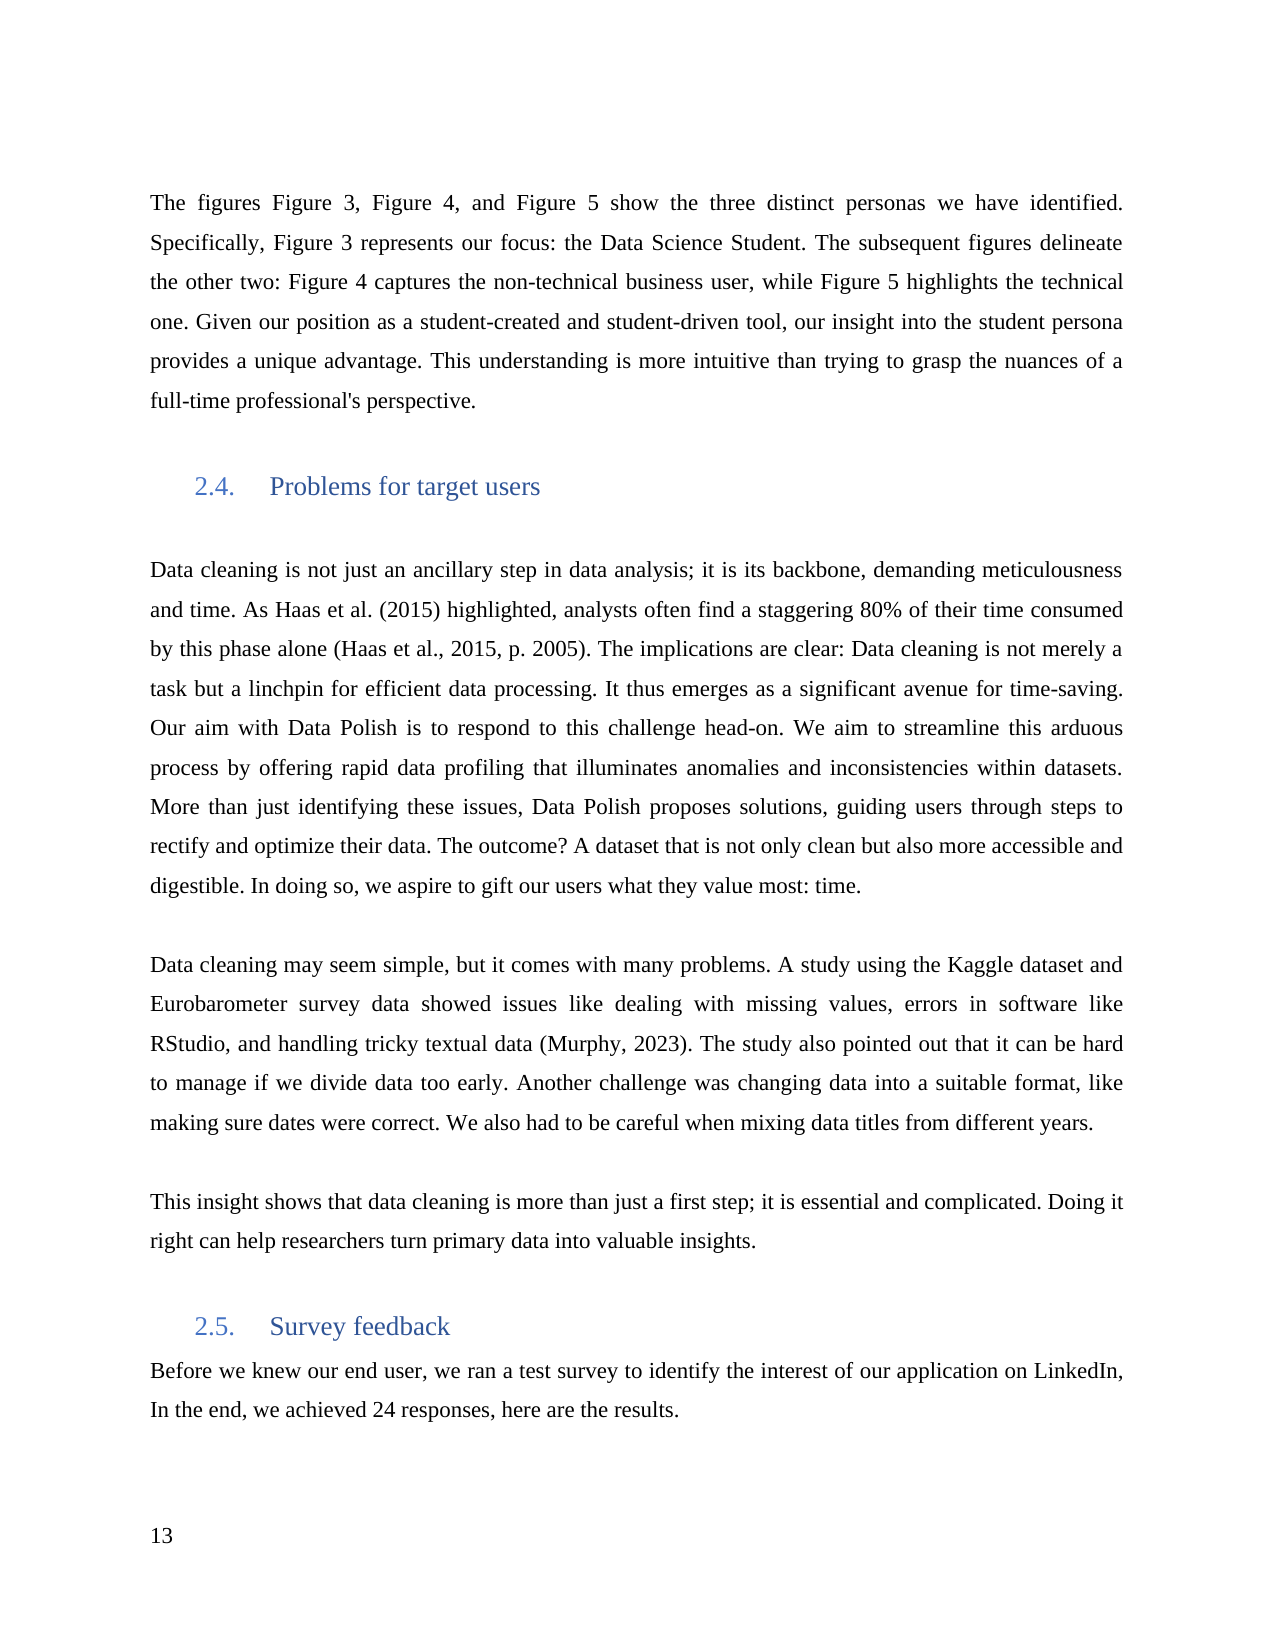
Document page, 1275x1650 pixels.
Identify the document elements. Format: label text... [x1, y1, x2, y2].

text Before we knew our end user, we ran a test survey to identify the interest of our application on LinkedIn, In the end, we achieved 24 responses, here are the results. [150, 1357, 1125, 1423]
subtitle Problems for target users [194, 470, 1125, 501]
text Data cleaning may seem simple, but it comes with many problems. A study using the Kaggle dataset and Eurobarometer survey data showed issues like dealing with missing values, errors in software like RStudio, and handling tricky textual data (Murphy, 2023). The study also pointed out that it can be hard to manage if we divide data too early. Another challenge was changing data into a suitable format, like making sure dates were correct. We also had to be careful when mixing data titles from different years. [150, 951, 1125, 1135]
subtitle Survey feedback [194, 1310, 1125, 1342]
text The figures Figure 3, Figure 4, and Figure 5 show the three distinct personas we have identified. Specifically, Figure 3 represents our focus: the Data Science Student. The subsequent figures delineate the other two: Figure 4 captures the non-technical business user, while Figure 5 highlights the technical one. Given our position as a student-created and student-driven tool, our insight into the student persona provides a unique advantage. This understanding is more intuitive than trying to grasp the nuances of a full-time professional's perspective. [150, 189, 1125, 413]
text This insight shows that data cleaning is more than just a first step; it is essential and complicated. Doing it right can help researchers turn primary data into valuable insights. [150, 1188, 1125, 1254]
text Data cleaning is not just an ancillary step in data analysis; it is its backbone, demanding meticulousness and time. As Haas et al. (2015) highlighted, analysts often find a staggering 80% of their time consumed by this phase alone (Haas et al., 2015, p. 2005). The implications are clear: Data cleaning is not merely a task but a linchpin for efficient data processing. It thus emerges as a significant avenue for time-saving. Our aim with Data Polish is to respond to this challenge head-on. We aim to streamline this arduous process by offering rapid data profiling that illuminates anomalies and inconsistencies within datasets. More than just identifying these issues, Data Polish proposes solutions, guiding users through steps to rectify and optimize their data. The outcome? A dataset that is not only clean but also more accessible and digestible. In doing so, we aspire to gift our users what they value most: time. [150, 556, 1125, 898]
